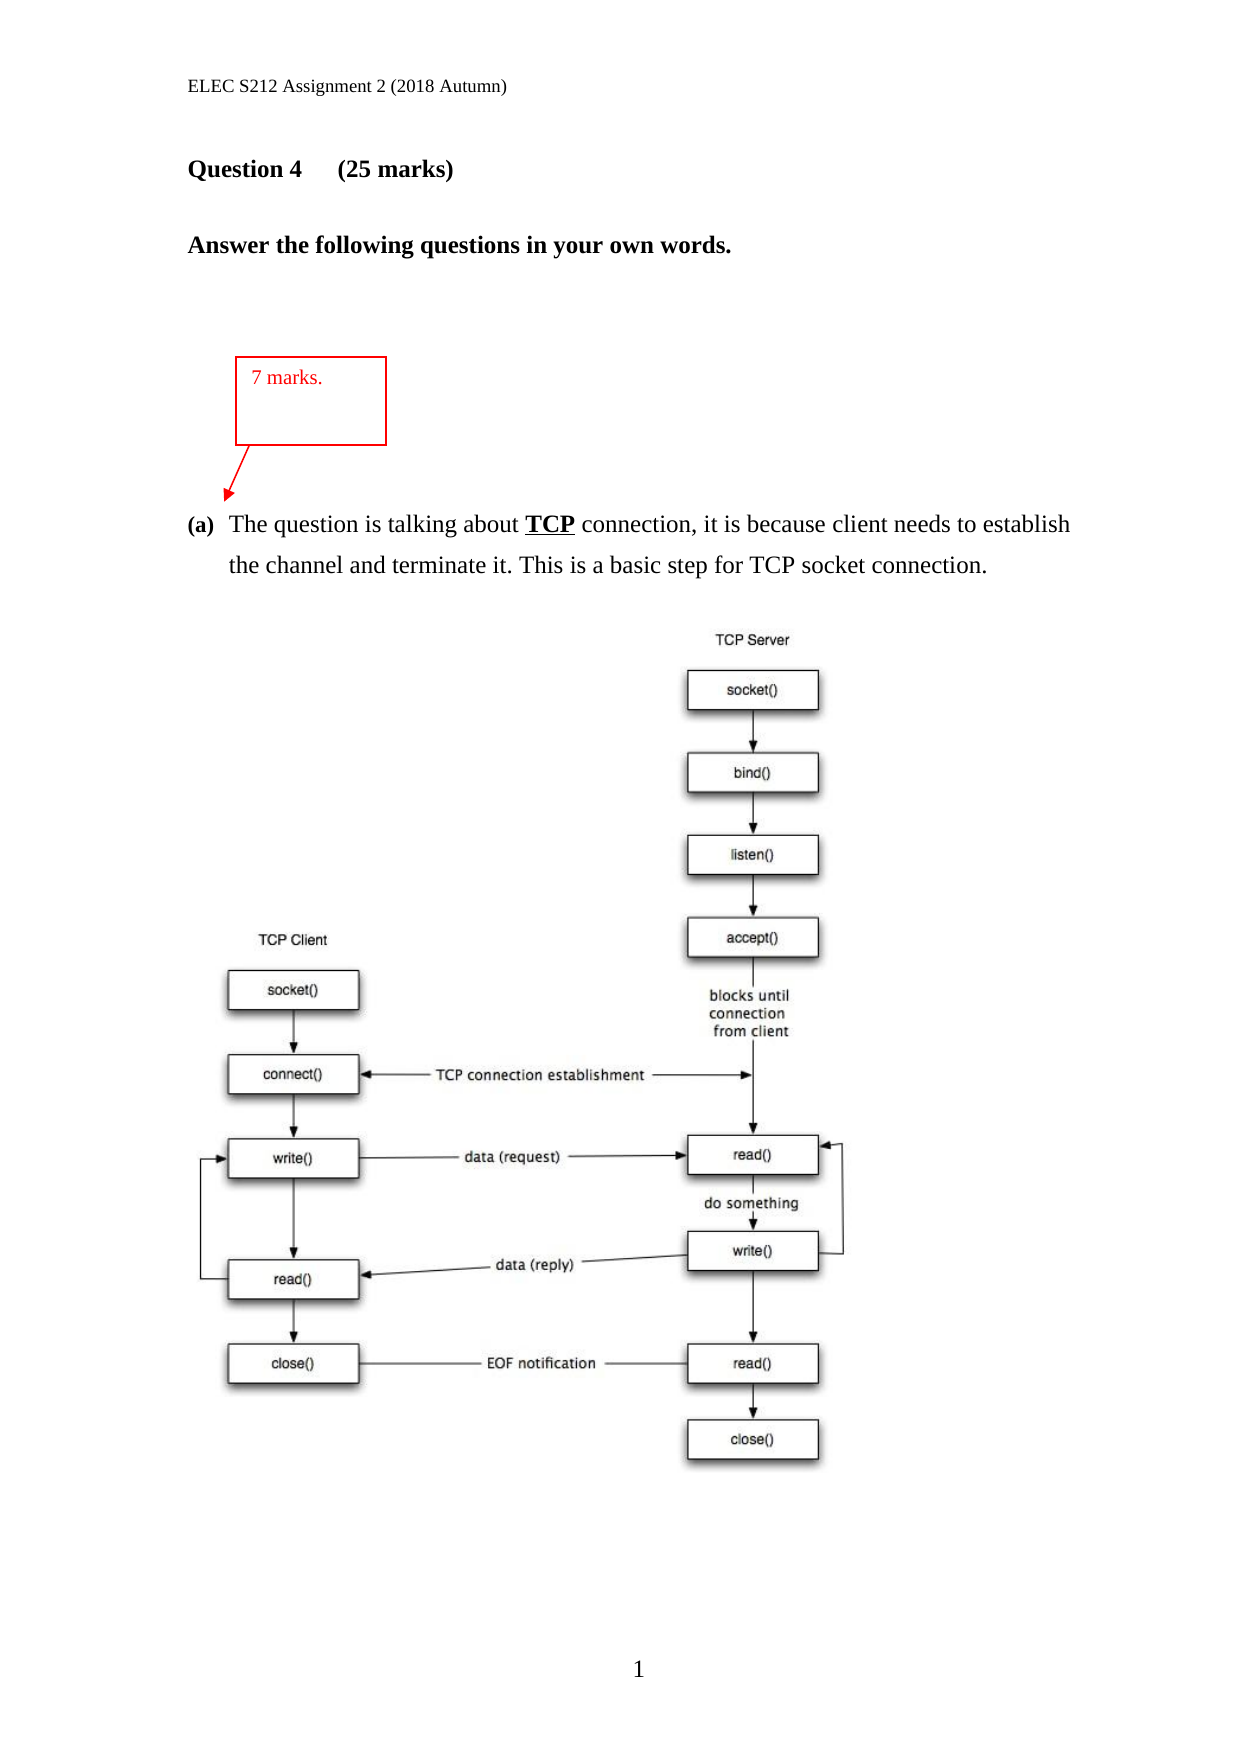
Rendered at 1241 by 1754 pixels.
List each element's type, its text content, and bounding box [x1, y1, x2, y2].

subtitle Answer the following questions in your own words. [187, 230, 1184, 259]
picture [187, 620, 857, 1487]
list The question is talking about TCP connection, it is because client needs to establish the channel and terminate it. This is a basic step for TCP socket connection. [187, 509, 1089, 578]
subtitle Question 4 (25 marks) [187, 154, 1184, 183]
